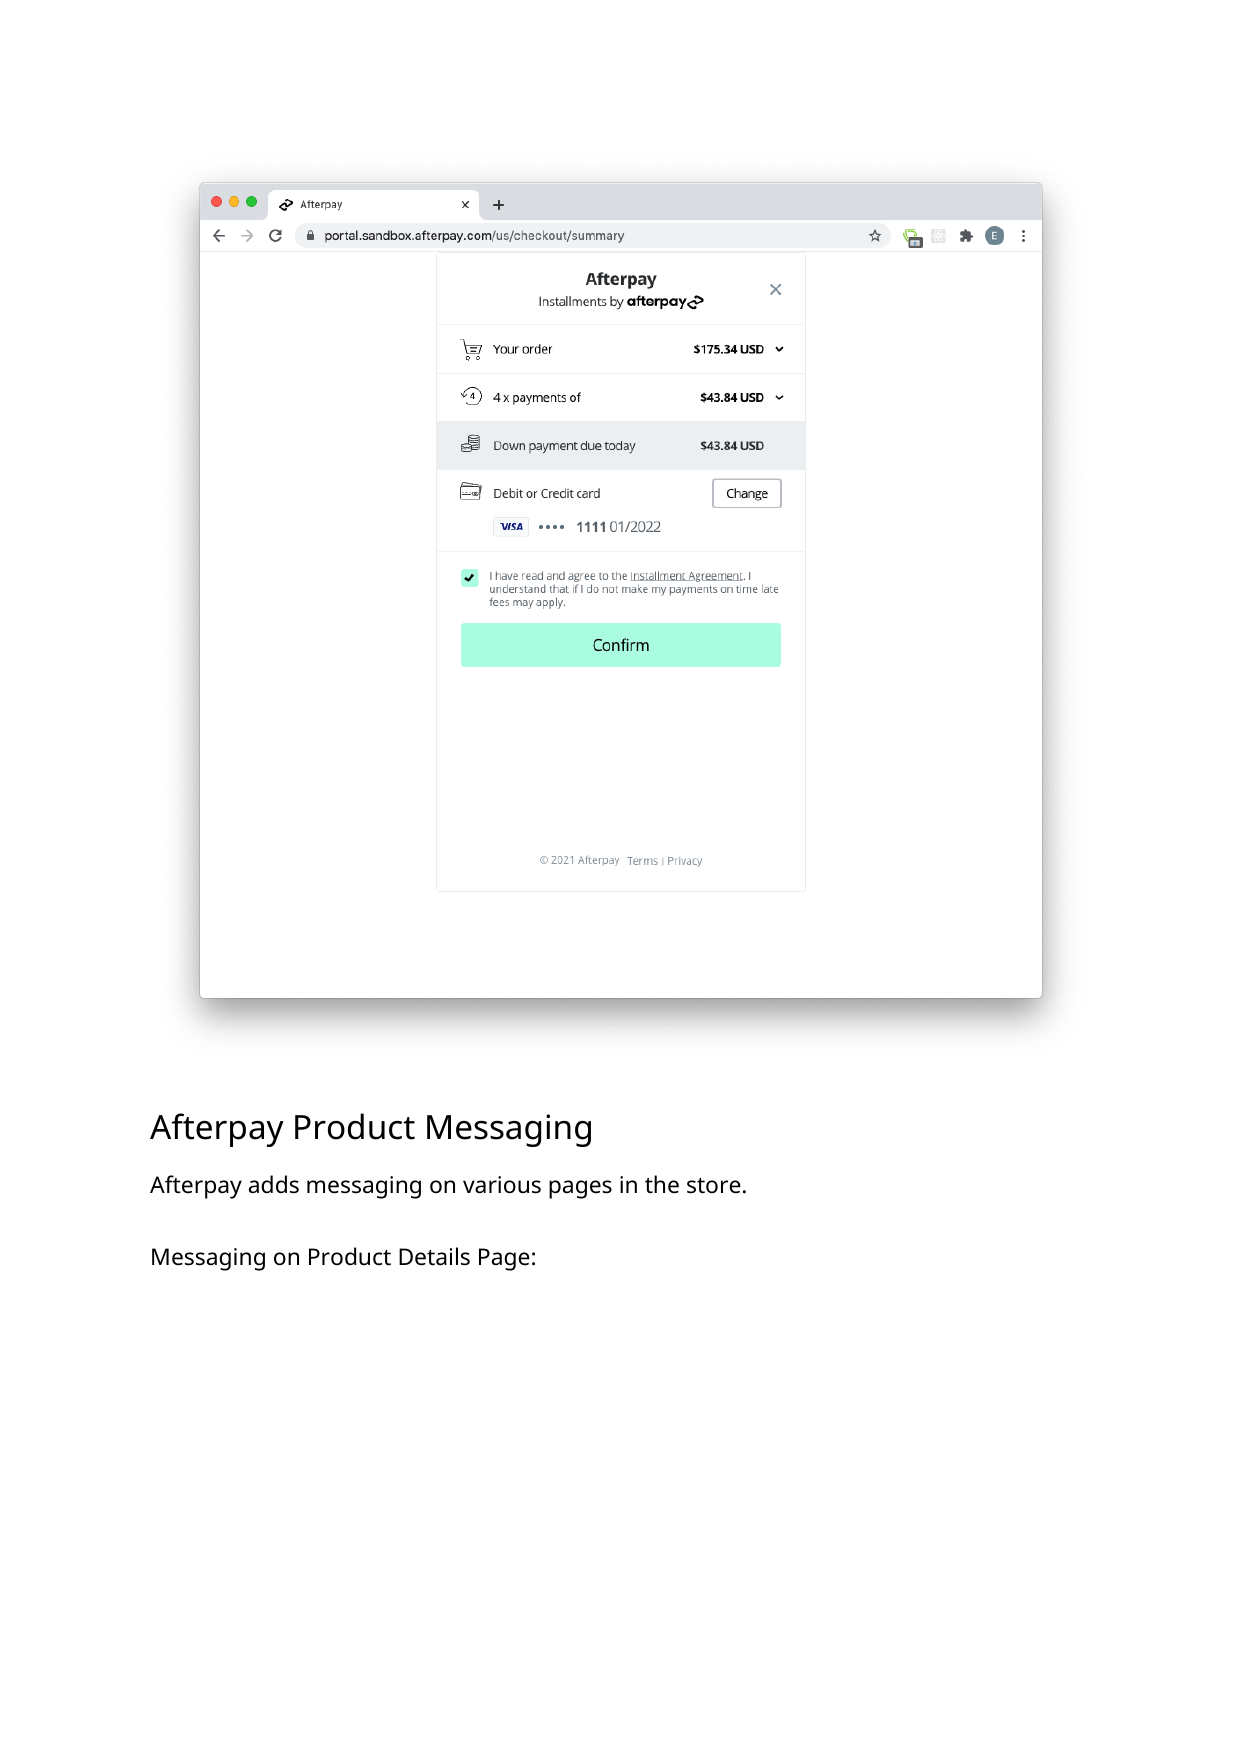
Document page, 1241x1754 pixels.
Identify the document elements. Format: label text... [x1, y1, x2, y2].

text Messaging on Product Details Page: [150, 1240, 1090, 1272]
text Afterpay adds messaging on various pages in the store. [150, 1168, 1090, 1200]
picture [150, 150, 1091, 1063]
subtitle Afterpay Product Messaging [150, 1104, 1090, 1149]
